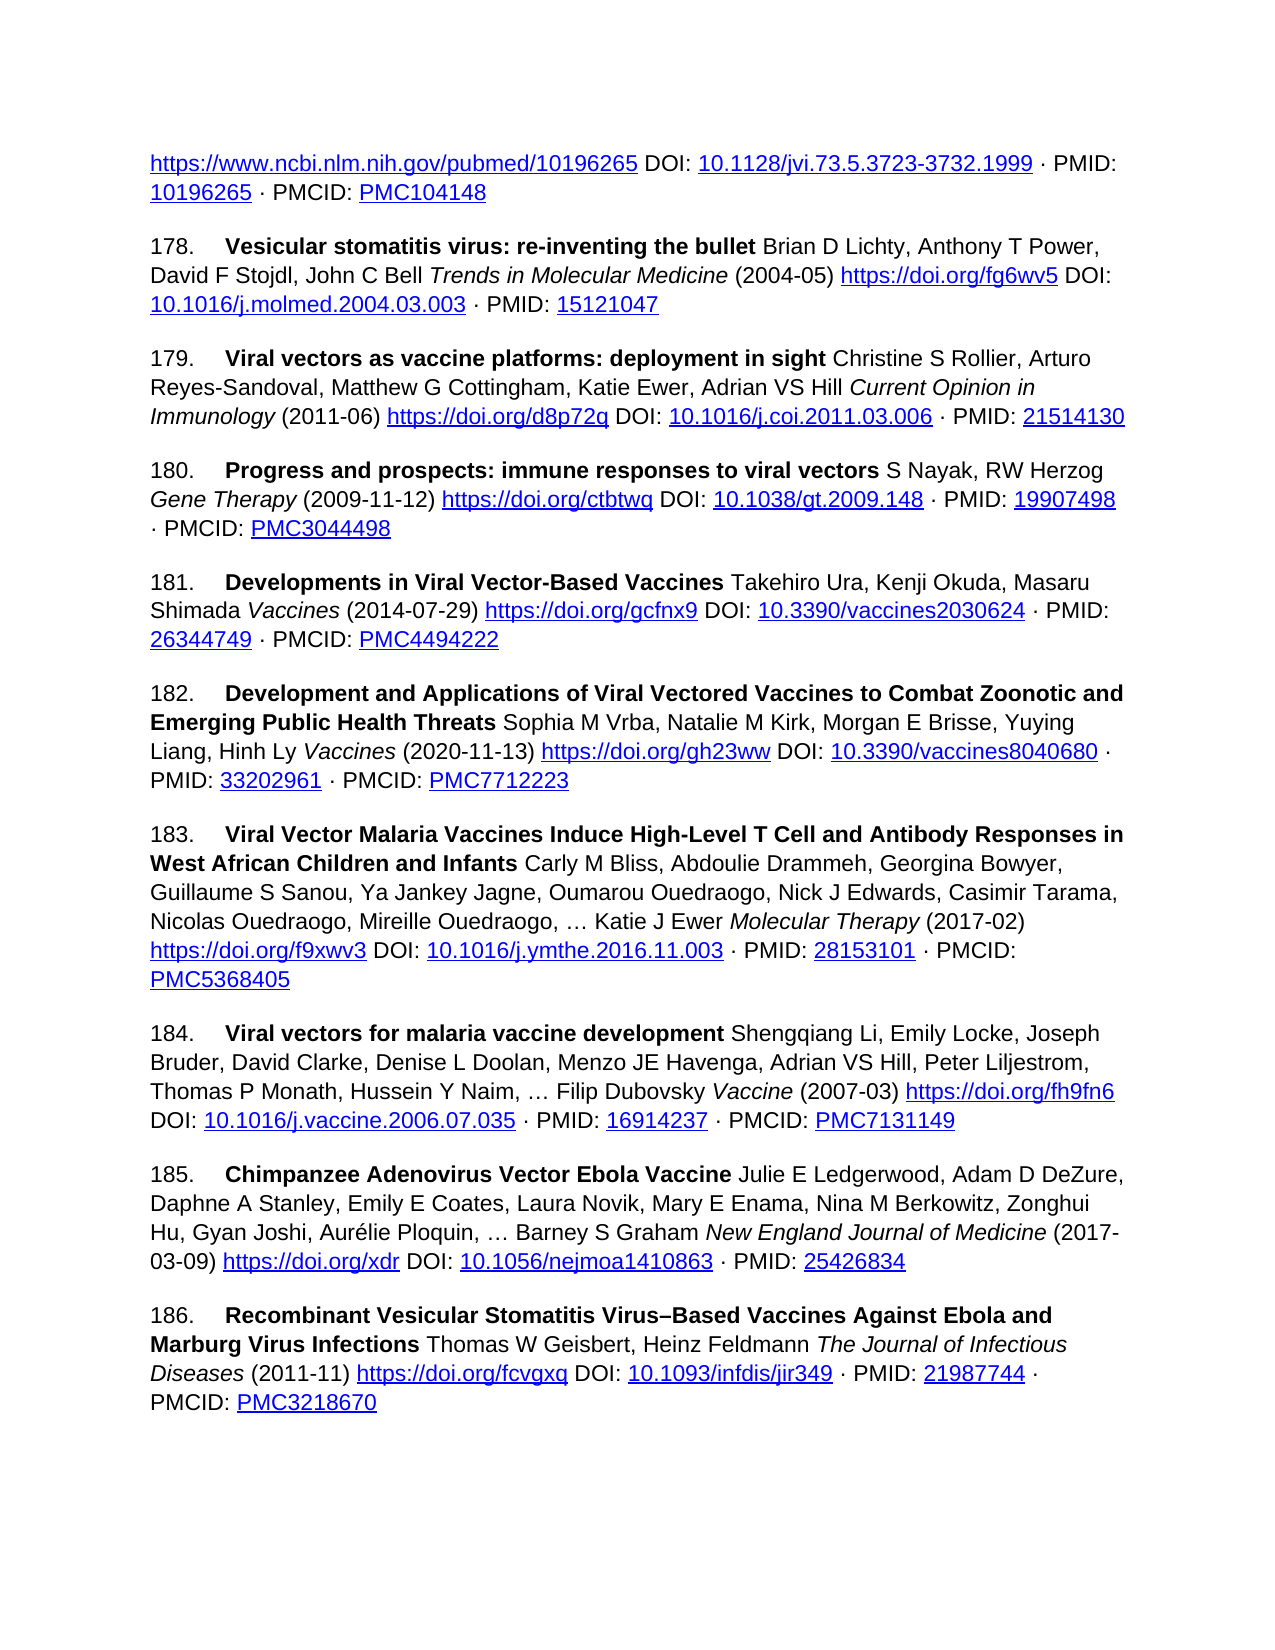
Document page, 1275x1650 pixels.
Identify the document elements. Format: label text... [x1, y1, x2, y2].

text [150, 150, 1125, 205]
text 185. Chimpanzee Adenovirus Vector Ebola Vaccine Julie E Ledgerwood, Adam D DeZure, Daphne A Stanley, Emily E Coates, Laura Novik, Mary E Enama, Nina M Berkowitz, Zonghui Hu, Gyan Joshi, Aurélie Ploquin, … Barney S Graham New England Journal of Medicine (2017-03-09) https://doi.org/xdr DOI: 10.1056/nejmoa1410863 · PMID: 25426834 [150, 1161, 1125, 1274]
text 184. Viral vectors for malaria vaccine development Shengqiang Li, Emily Locke, Joseph Bruder, David Clarke, Denise L Doolan, Menzo JE Havenga, Adrian VS Hill, Peter Liljestrom, Thomas P Monath, Hussein Y Naim, … Filip Dubovsky Vaccine (2007-03) https://doi.org/fh9fn6 DOI: 10.1016/j.vaccine.2006.07.035 · PMID: 16914237 · PMCID: PMC7131149 [150, 1020, 1125, 1133]
text 181. Developments in Viral Vector-Based Vaccines Takehiro Ura, Kenji Okuda, Masaru Shimada Vaccines (2014-07-29) https://doi.org/gcfnx9 DOI: 10.3390/vaccines2030624 · PMID: 26344749 · PMCID: PMC4494222 [150, 568, 1125, 653]
text 179. Viral vectors as vaccine platforms: deployment in sight Christine S Rollier, Arturo Reyes-Sandoval, Matthew G Cottingham, Katie Ewer, Adrian VS Hill Current Opinion in Immunology (2011-06) https://doi.org/d8p72q DOI: 10.1016/j.coi.2011.03.006 · PMID: 21514130 [150, 345, 1125, 429]
text 178. Vesicular stomatitis virus: re-inventing the bullet Brian D Lichty, Anthony T Power, David F Stojdl, John C Bell Trends in Molecular Medicine (2004-05) https://doi.org/fg6wv5 DOI: 10.1016/j.molmed.2004.03.003 · PMID: 15121047 [150, 233, 1125, 317]
text 180. Progress and prospects: immune responses to viral vectors S Nayak, RW Herzog Gene Therapy (2009-11-12) https://doi.org/ctbtwq DOI: 10.1038/gt.2009.148 · PMID: 19907498 · PMCID: PMC3044498 [150, 457, 1125, 541]
text 183. Viral Vector Malaria Vaccines Induce High-Level T Cell and Antibody Responses in West African Children and Infants Carly M Bliss, Abdoulie Drammeh, Georgina Bowyer, Guillaume S Sanou, Ya Jankey Jagne, Oumarou Ouedraogo, Nick J Edwards, Casimir Tarama, Nicolas Ouedraogo, Mireille Ouedraogo, … Katie J Ewer Molecular Therapy (2017-02) https://doi.org/f9xwv3 DOI: 10.1016/j.ymthe.2016.11.003 · PMID: 28153101 · PMCID: PMC5368405 [150, 821, 1125, 992]
text 186. Recombinant Vesicular Stomatitis Virus–Based Vaccines Against Ebola and Marburg Virus Infections Thomas W Geisbert, Heinz Feldmann The Journal of Infectious Diseases (2011-11) https://doi.org/fcvgxq DOI: 10.1093/infdis/jir349 · PMID: 21987744 · PMCID: PMC3218670 [150, 1302, 1125, 1415]
text 182. Development and Applications of Viral Vectored Vaccines to Combat Zoonotic and Emerging Public Health Threats Sophia M Vrba, Natalie M Kirk, Morgan E Brisse, Yuying Liang, Hinh Ly Vaccines (2020-11-13) https://doi.org/gh23ww DOI: 10.3390/vaccines8040680 · PMID: 33202961 · PMCID: PMC7712223 [150, 680, 1125, 794]
